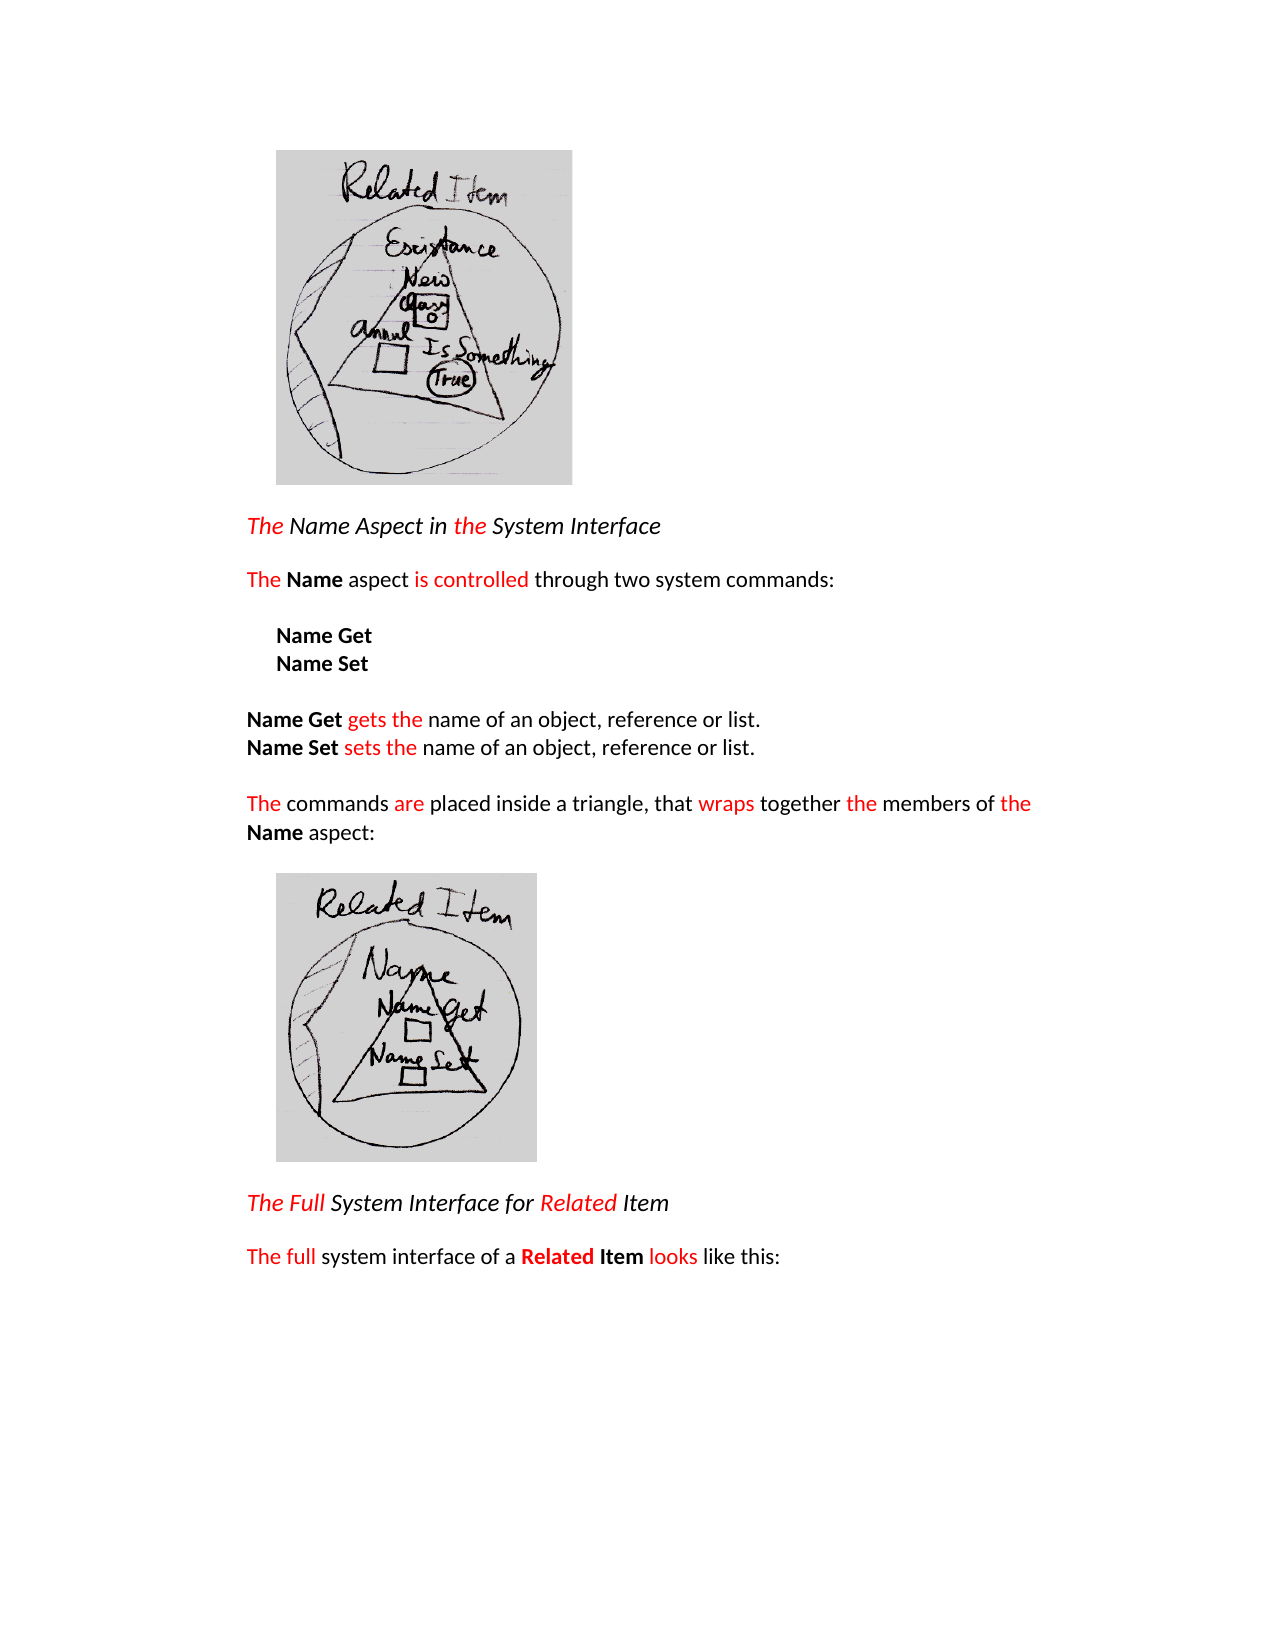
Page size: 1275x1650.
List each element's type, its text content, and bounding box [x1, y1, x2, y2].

text The commands are placed inside a triangle, that wraps together the members of the Name aspect: [247, 789, 1087, 846]
picture [276, 150, 573, 485]
text Name Get [276, 621, 1087, 649]
text Name Get gets the name of an object, reference or list. [247, 706, 1087, 733]
text Name Set sets the name of an object, reference or list. [247, 733, 1087, 762]
subtitle The Full System Interface for Related Item [247, 1187, 1087, 1217]
text The full system interface of a Related Item looks like this: [247, 1242, 1087, 1270]
text The Name aspect is controlled through two system commands: [247, 565, 1087, 593]
subtitle The Name Aspect in the System Interface [247, 510, 1087, 540]
text Name Set [276, 649, 1087, 677]
picture [276, 873, 537, 1162]
